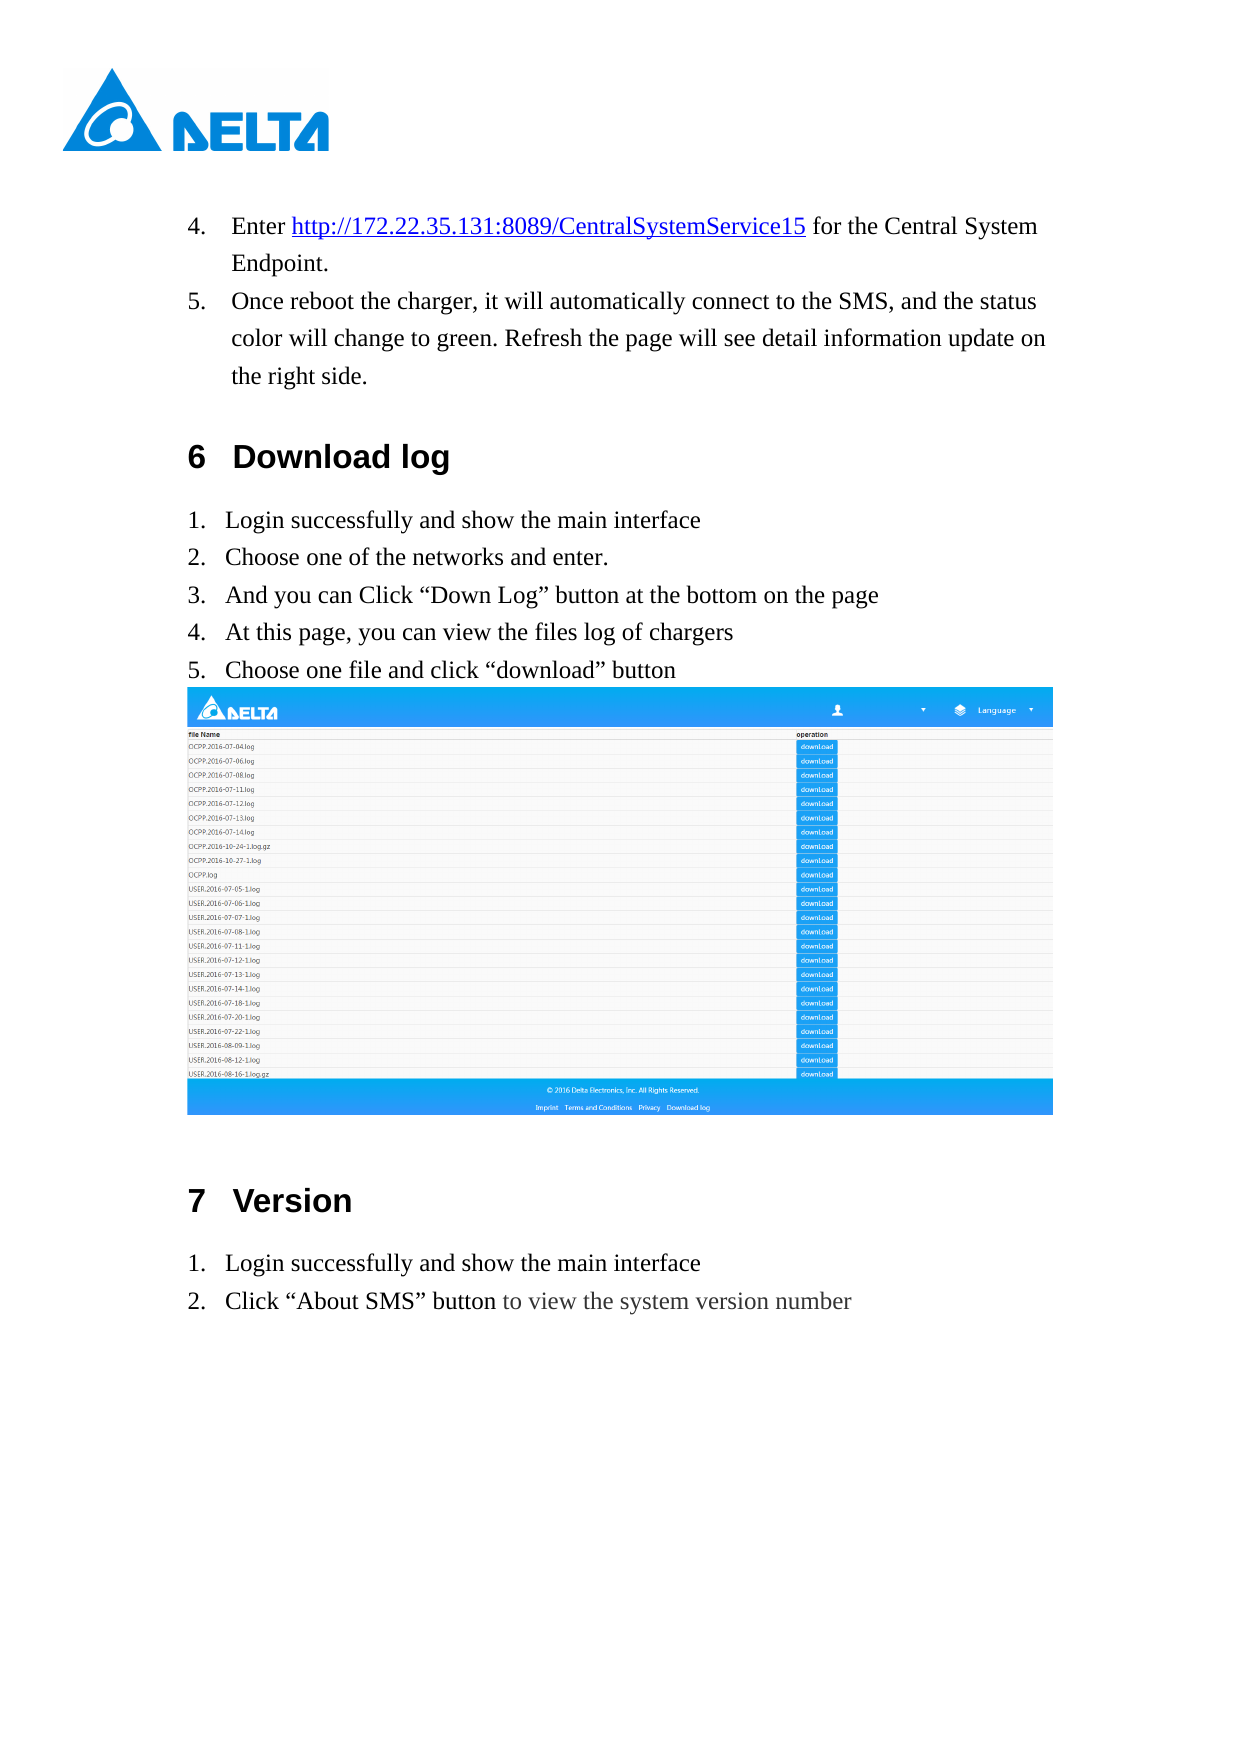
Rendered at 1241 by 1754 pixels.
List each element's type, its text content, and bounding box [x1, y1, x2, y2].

list Once reboot the charger, it will automatically connect to the SMS, and the status color will change to green. Refresh the page will see detail information update on the right side. [187, 282, 1053, 394]
list Login successfully and show the main interface [187, 1244, 1053, 1282]
list Choose one file and click “download” button [187, 650, 1053, 687]
list At this page, you can view the files log of chargers [187, 613, 1053, 650]
list Enter http://172.22.35.131:8089/CentralSystemService15 for the Central System Endpoint. [187, 207, 1053, 282]
list Login successfully and show the main interface [187, 500, 1053, 538]
subtitle Download log [187, 419, 1053, 494]
picture [62, 68, 329, 151]
picture [187, 1088, 1053, 1115]
list Click “About SMS” button to view the system version number [187, 1282, 1053, 1319]
list And you can Click “Down Log” button at the bottom on the page [187, 575, 1053, 613]
picture [187, 697, 1053, 1078]
subtitle Version [187, 1163, 1053, 1238]
list Choose one of the networks and enter. [187, 538, 1053, 575]
